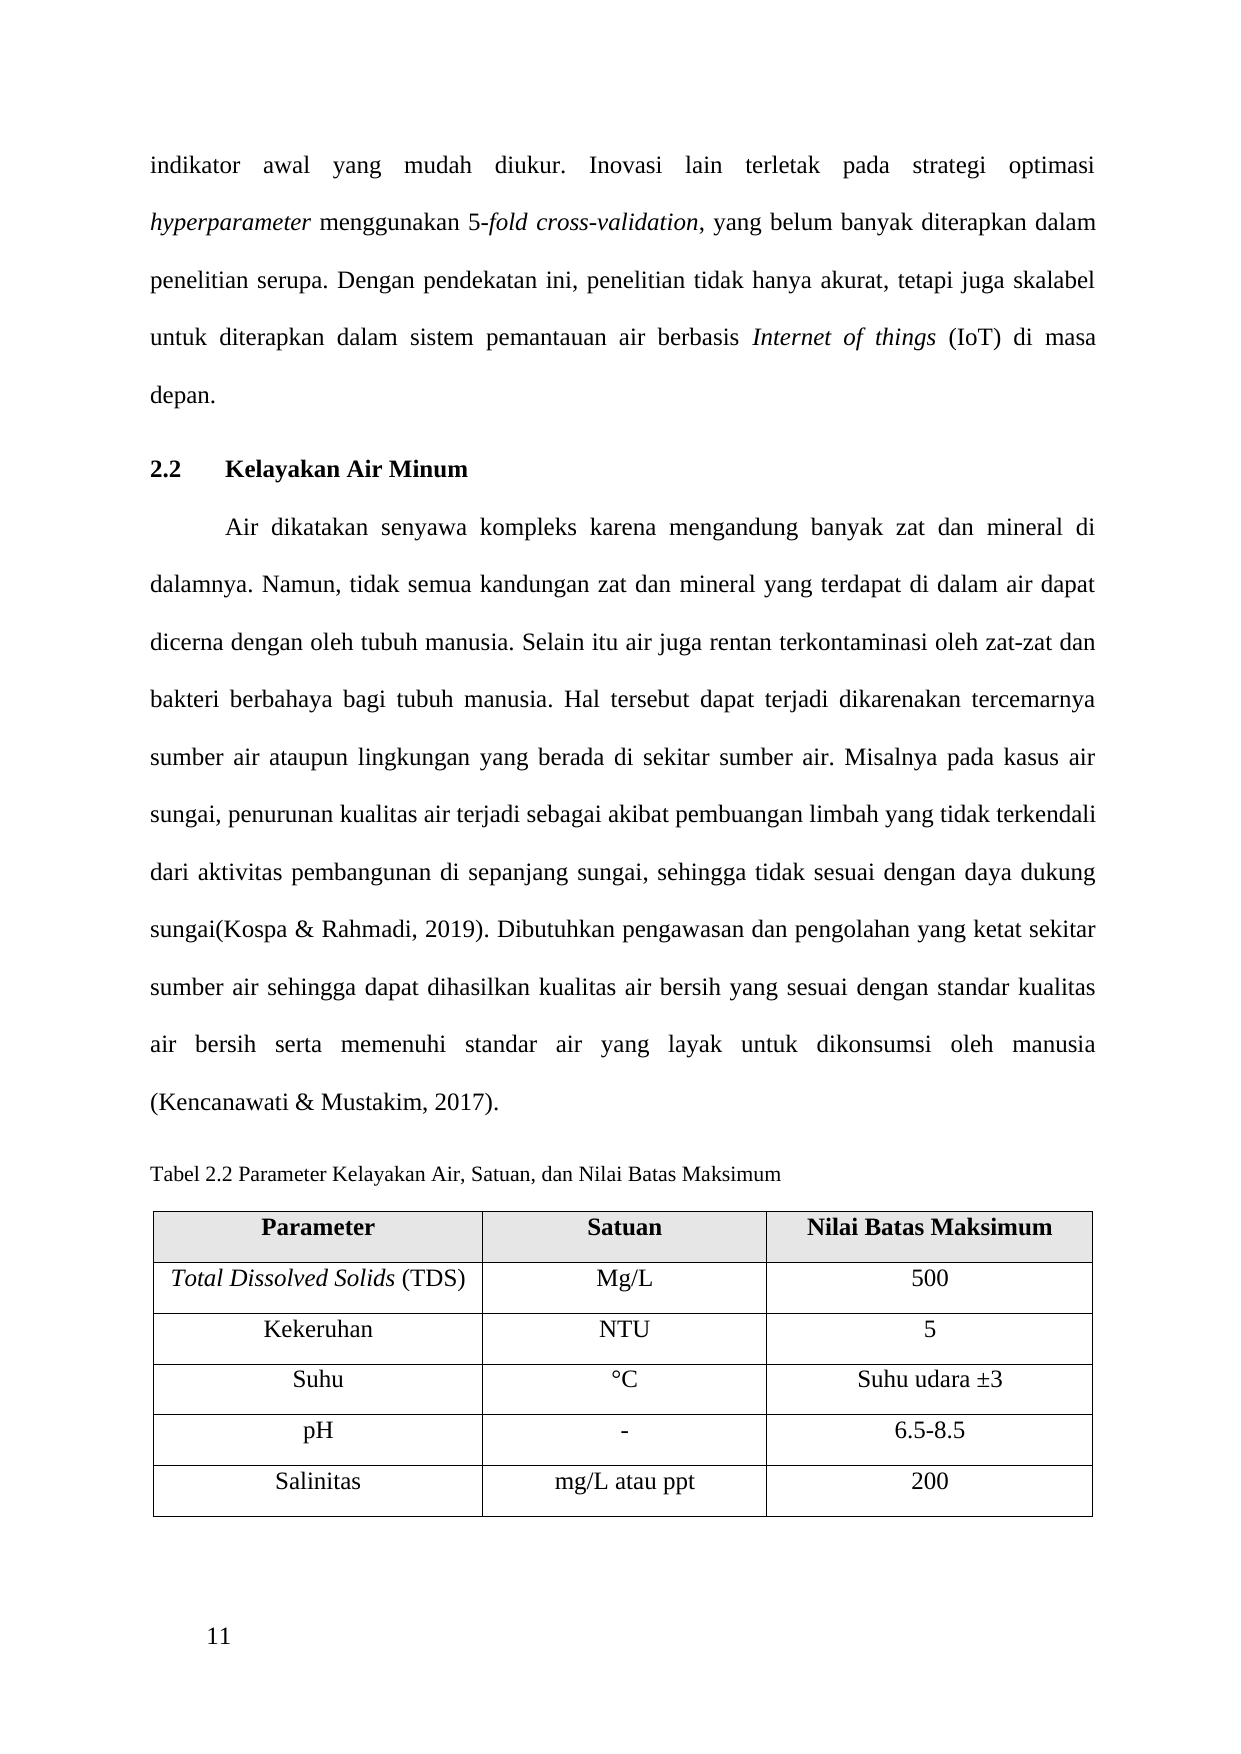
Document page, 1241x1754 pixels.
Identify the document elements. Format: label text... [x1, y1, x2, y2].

table_cell °C [483, 1365, 766, 1414]
table_cell Suhu udara ±3 [767, 1365, 1092, 1414]
table_cell 5 [767, 1314, 1092, 1363]
table_cell Kekeruhan [154, 1314, 482, 1363]
table_cell - [483, 1415, 766, 1465]
table_cell pH [154, 1415, 482, 1465]
table_cell Suhu [154, 1365, 482, 1414]
table_cell 6.5-8.5 [767, 1415, 1092, 1465]
table_cell NTU [483, 1314, 766, 1363]
table_header Satuan [483, 1212, 766, 1262]
table_cell Total Dissolved Solids (TDS) [154, 1263, 482, 1313]
text Air dikatakan senyawa kompleks karena mengandung banyak zat dan mineral di dalamnya. Namun, tidak semua kandungan zat dan mineral yang terdapat di dalam air dapat dicerna dengan oleh tubuh manusia. Selain itu air juga rentan terkontaminasi oleh zat-zat dan bakteri berbahaya bagi tubuh manusia. Hal tersebut dapat terjadi dikarenakan tercemarnya sumber air ataupun lingkungan yang berada di sekitar sumber air. Misalnya pada kasus air sungai, penurunan kualitas air terjadi sebagai akibat pembuangan limbah yang tidak terkendali dari aktivitas pembangunan di sepanjang sungai, sehingga tidak sesuai dengan daya dukung sungai(Kospa & Rahmadi, 2019). Dibutuhkan pengawasan dan pengolahan yang ketat sekitar sumber air sehingga dapat dihasilkan kualitas air bersih yang sesuai dengan standar kualitas air bersih serta memenuhi standar air yang layak untuk dikonsumsi oleh manusia (Kencanawati & Mustakim, 2017). [150, 512, 1096, 1115]
table_cell mg/L atau ppt [483, 1466, 766, 1516]
table_cell Salinitas [154, 1466, 482, 1516]
table_header Parameter [154, 1212, 482, 1262]
table_cell Mg/L [483, 1263, 766, 1313]
table_cell 200 [767, 1466, 1092, 1516]
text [150, 150, 1096, 409]
text Tabel 2.2 Parameter Kelayakan Air, Satuan, dan Nilai Batas Maksimum [150, 1161, 1096, 1186]
table_cell 500 [767, 1263, 1092, 1313]
subtitle Kelayakan Air Minum [150, 454, 1096, 483]
table_header Nilai Batas Maksimum [767, 1212, 1092, 1262]
